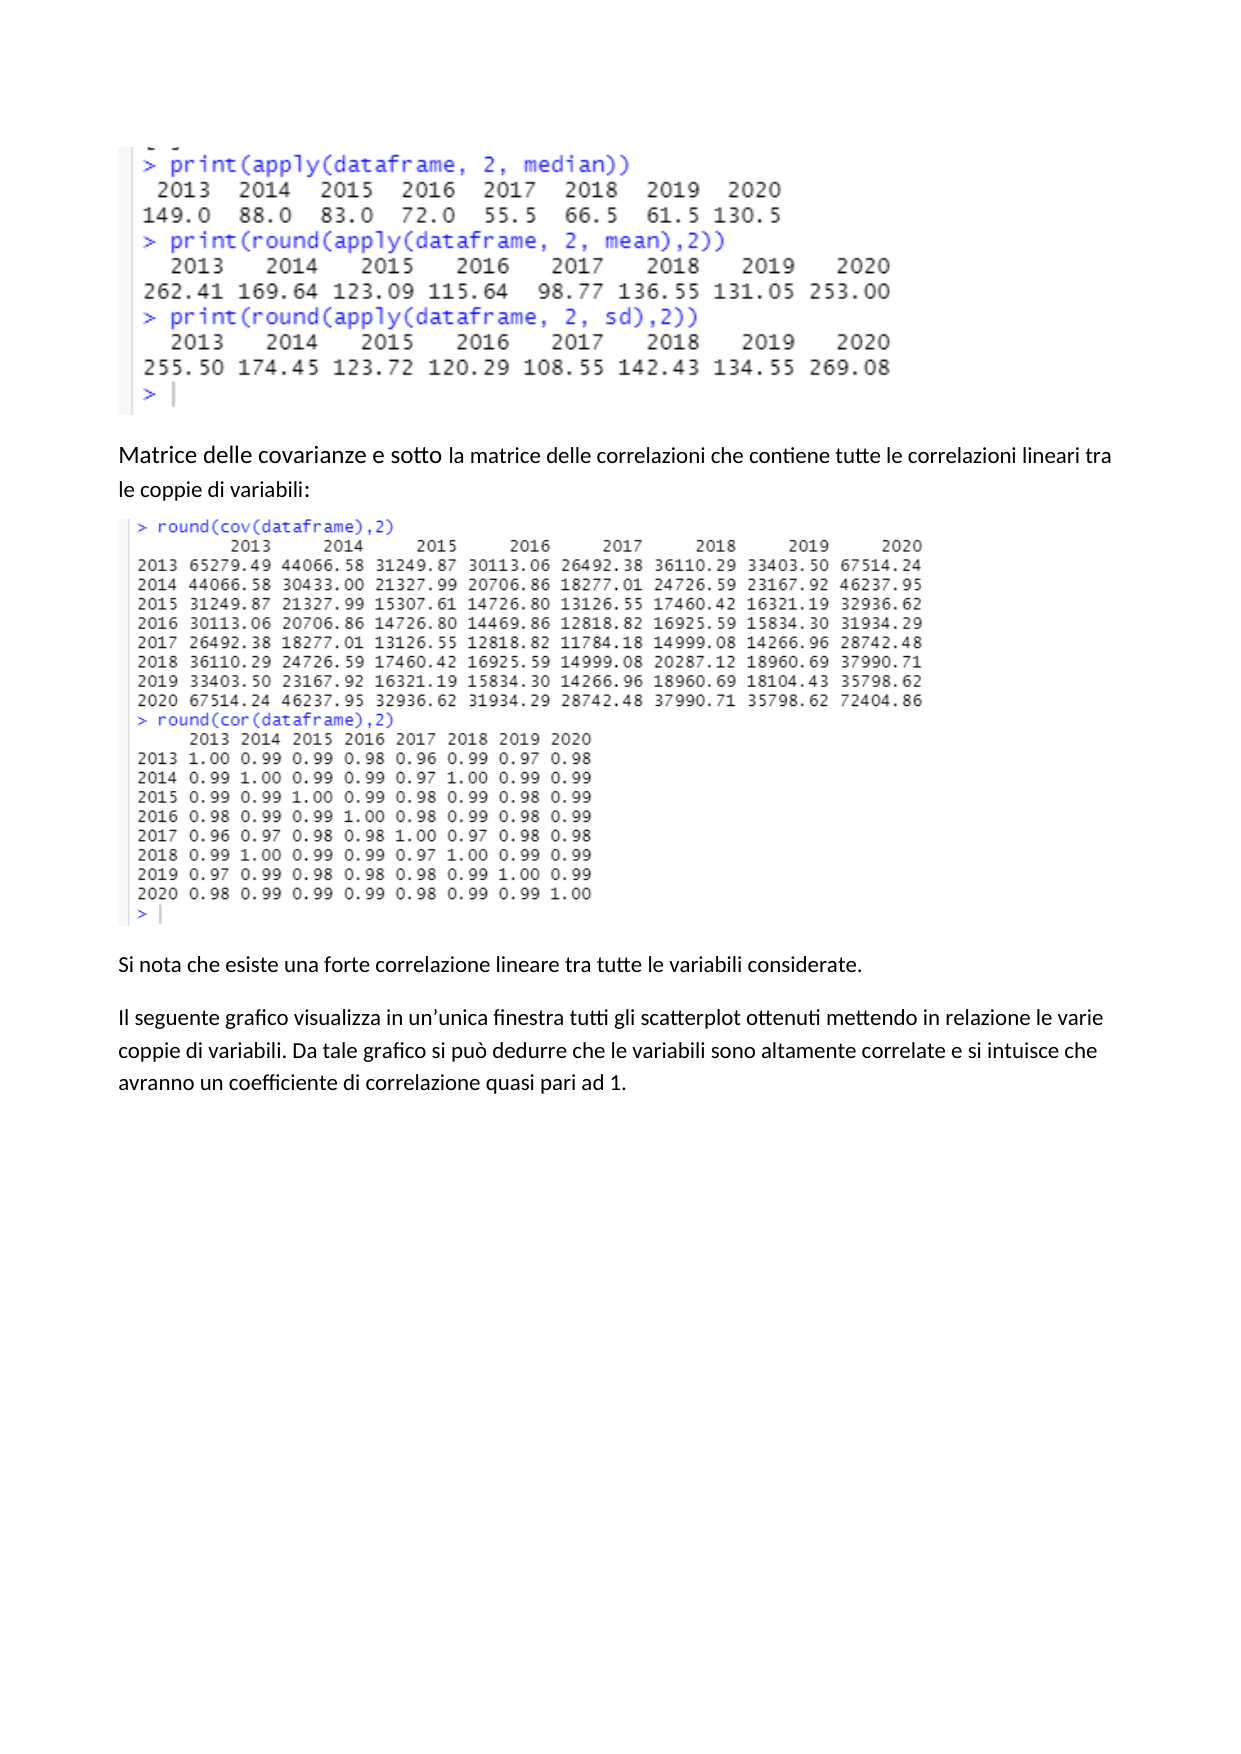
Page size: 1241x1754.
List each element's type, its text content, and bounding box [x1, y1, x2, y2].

text Si nota che esiste una forte correlazione lineare tra tutte le variabili considerate. [118, 951, 1122, 978]
picture [118, 519, 961, 926]
picture [118, 147, 925, 415]
text Il seguente grafico visualizza in un’unica finestra tutti gli scatterplot ottenuti mettendo in relazione le varie coppie di variabili. Da tale grafico si può dedurre che le variabili sono altamente correlate e si intuisce che avranno un coefficiente di correlazione quasi pari ad 1. [118, 1003, 1122, 1096]
text Matrice delle covarianze e sotto la matrice delle correlazioni che contiene tutte le correlazioni lineari tra le coppie di variabili: [118, 440, 1122, 504]
